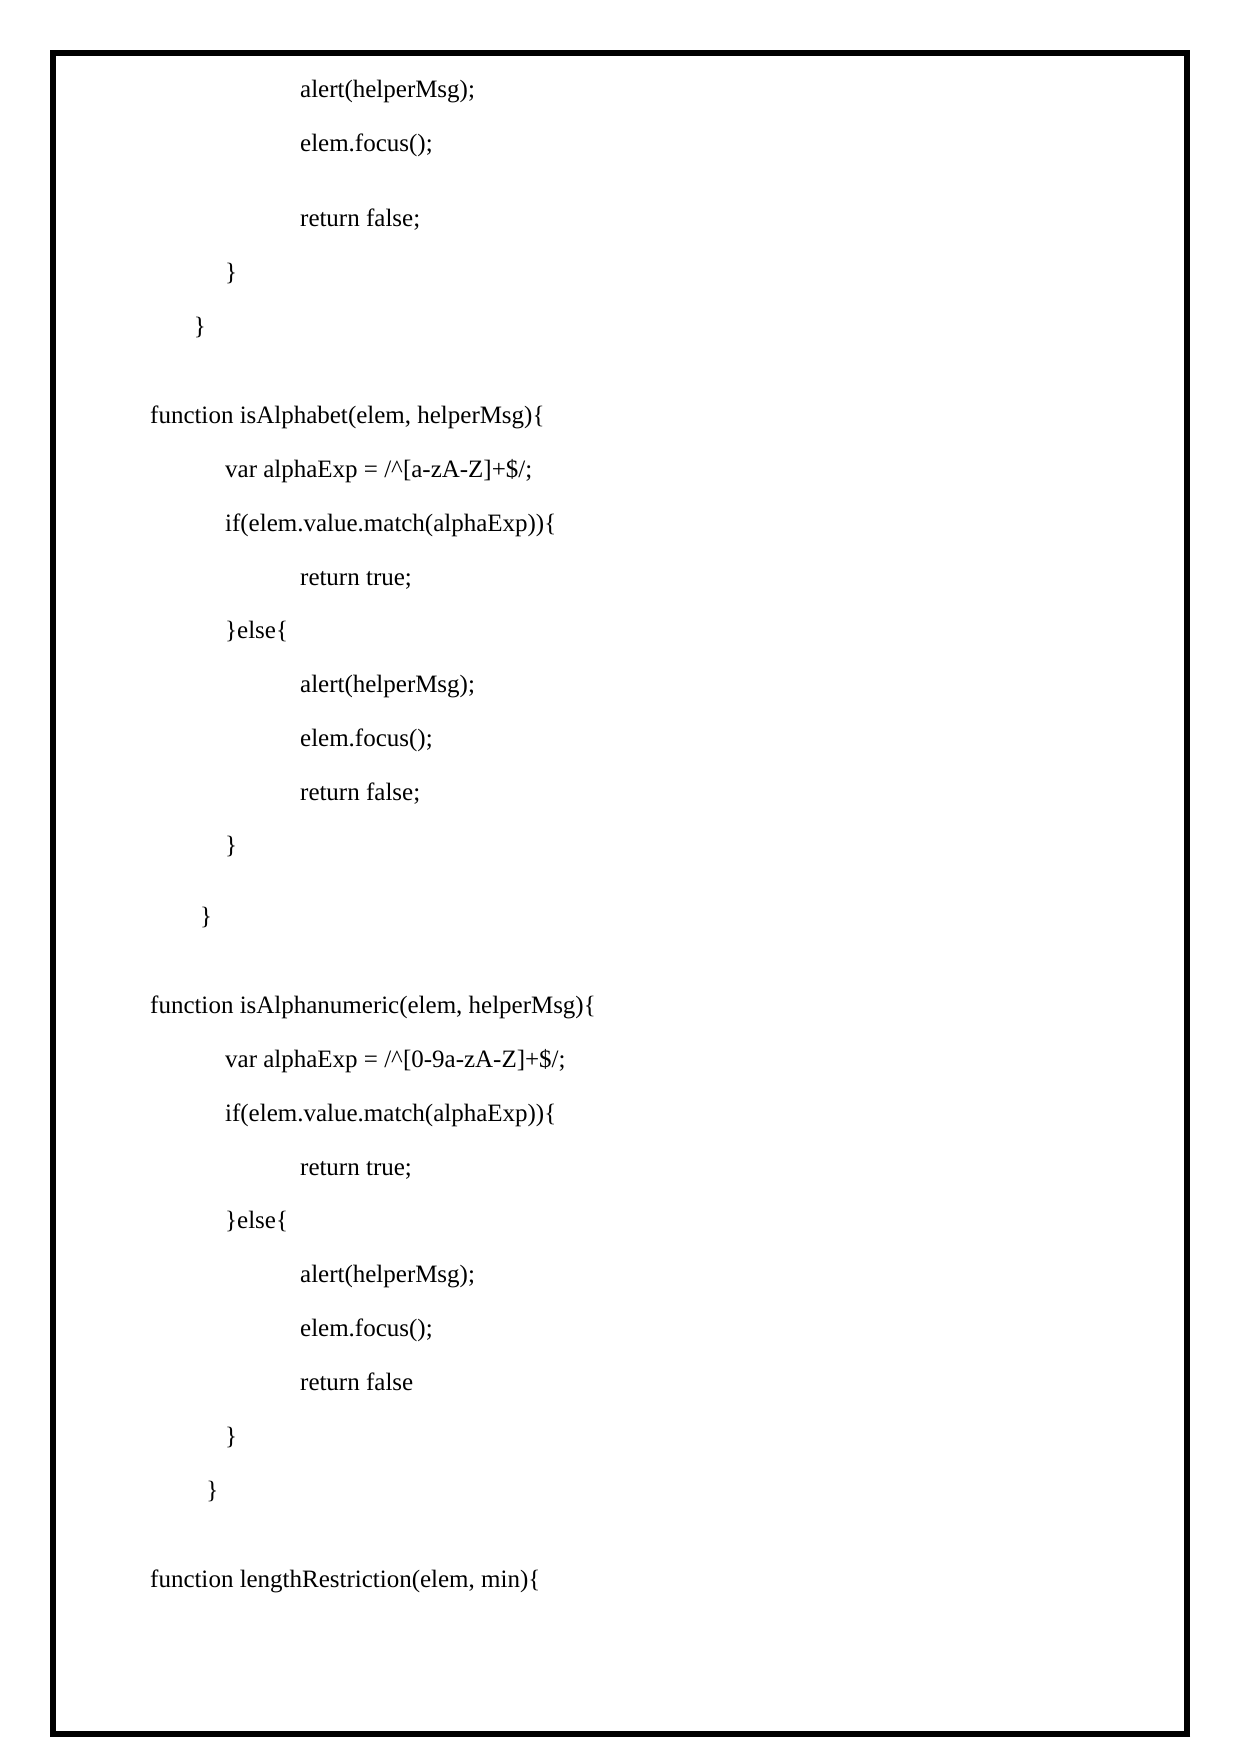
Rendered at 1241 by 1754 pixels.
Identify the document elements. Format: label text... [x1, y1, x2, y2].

text return true; [300, 562, 1092, 590]
text return false; [300, 777, 1092, 806]
text }else{ [225, 616, 1092, 644]
text } [225, 1421, 1092, 1450]
text alert(helperMsg); [300, 74, 1092, 103]
text if(elem.value.match(alphaExp)){ [225, 1098, 1092, 1127]
text }else{ [225, 1206, 1092, 1234]
text } [225, 831, 1092, 859]
text elem.focus(); [300, 128, 1092, 157]
text } [194, 311, 1092, 340]
text } [206, 1475, 1092, 1503]
text } [200, 901, 1092, 930]
text if(elem.value.match(alphaExp)){ [225, 508, 1092, 537]
text elem.focus(); [300, 723, 1092, 752]
text elem.focus(); [300, 1313, 1092, 1342]
text return false; [300, 203, 1092, 232]
text alert(helperMsg); [300, 669, 1092, 698]
text function isAlphabet(elem, helperMsg){ [150, 400, 1092, 429]
text function isAlphanumeric(elem, helperMsg){ [150, 990, 1092, 1019]
text return true; [300, 1152, 1092, 1180]
text var alphaExp = /^[a-zA-Z]+$/; [225, 454, 1092, 483]
text } [225, 257, 1092, 286]
text return false [300, 1367, 1092, 1396]
text function lengthRestriction(elem, min){ [150, 1564, 1092, 1592]
text alert(helperMsg); [300, 1259, 1092, 1288]
text var alphaExp = /^[0-9a-zA-Z]+$/; [225, 1044, 1092, 1073]
